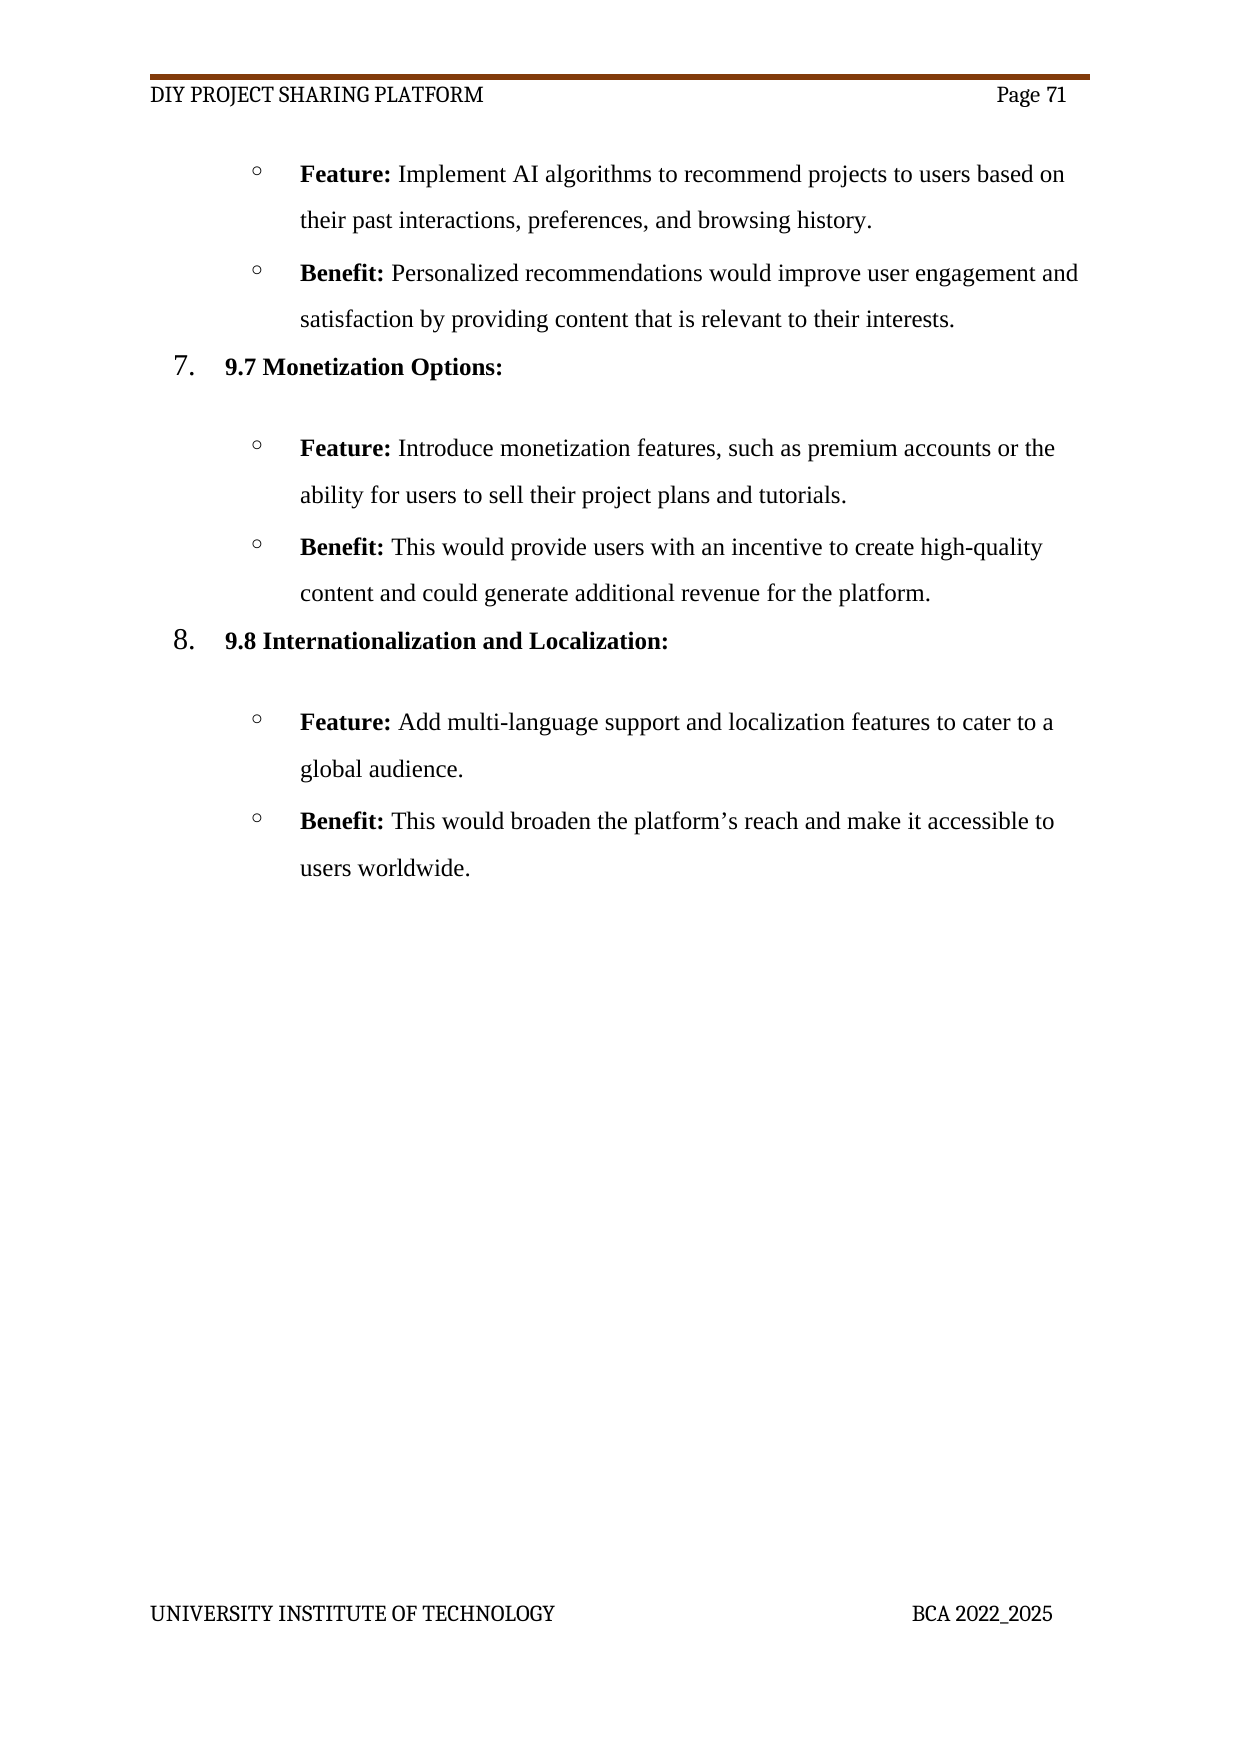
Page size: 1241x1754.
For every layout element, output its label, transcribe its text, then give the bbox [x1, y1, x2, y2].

list Benefit: Personalized recommendations would improve user engagement and satisfaction by providing content that is relevant to their interests. [248, 249, 1090, 333]
list Benefit: This would broaden the platform’s reach and make it accessible to users worldwide. [248, 797, 1090, 881]
list 9.7 Monetization Options: [173, 347, 1090, 382]
list Feature: Implement AI algorithms to recommend projects to users based on their past interactions, preferences, and browsing history. [248, 150, 1090, 234]
list Feature: Introduce monetization features, such as premium accounts or the ability for users to sell their project plans and tutorials. [248, 424, 1090, 508]
list 9.8 Internationalization and Localization: [173, 622, 1090, 656]
list Benefit: This would provide users with an incentive to create high-quality content and could generate additional revenue for the platform. [248, 523, 1090, 607]
list Feature: Add multi-language support and localization features to cater to a global audience. [248, 698, 1090, 783]
